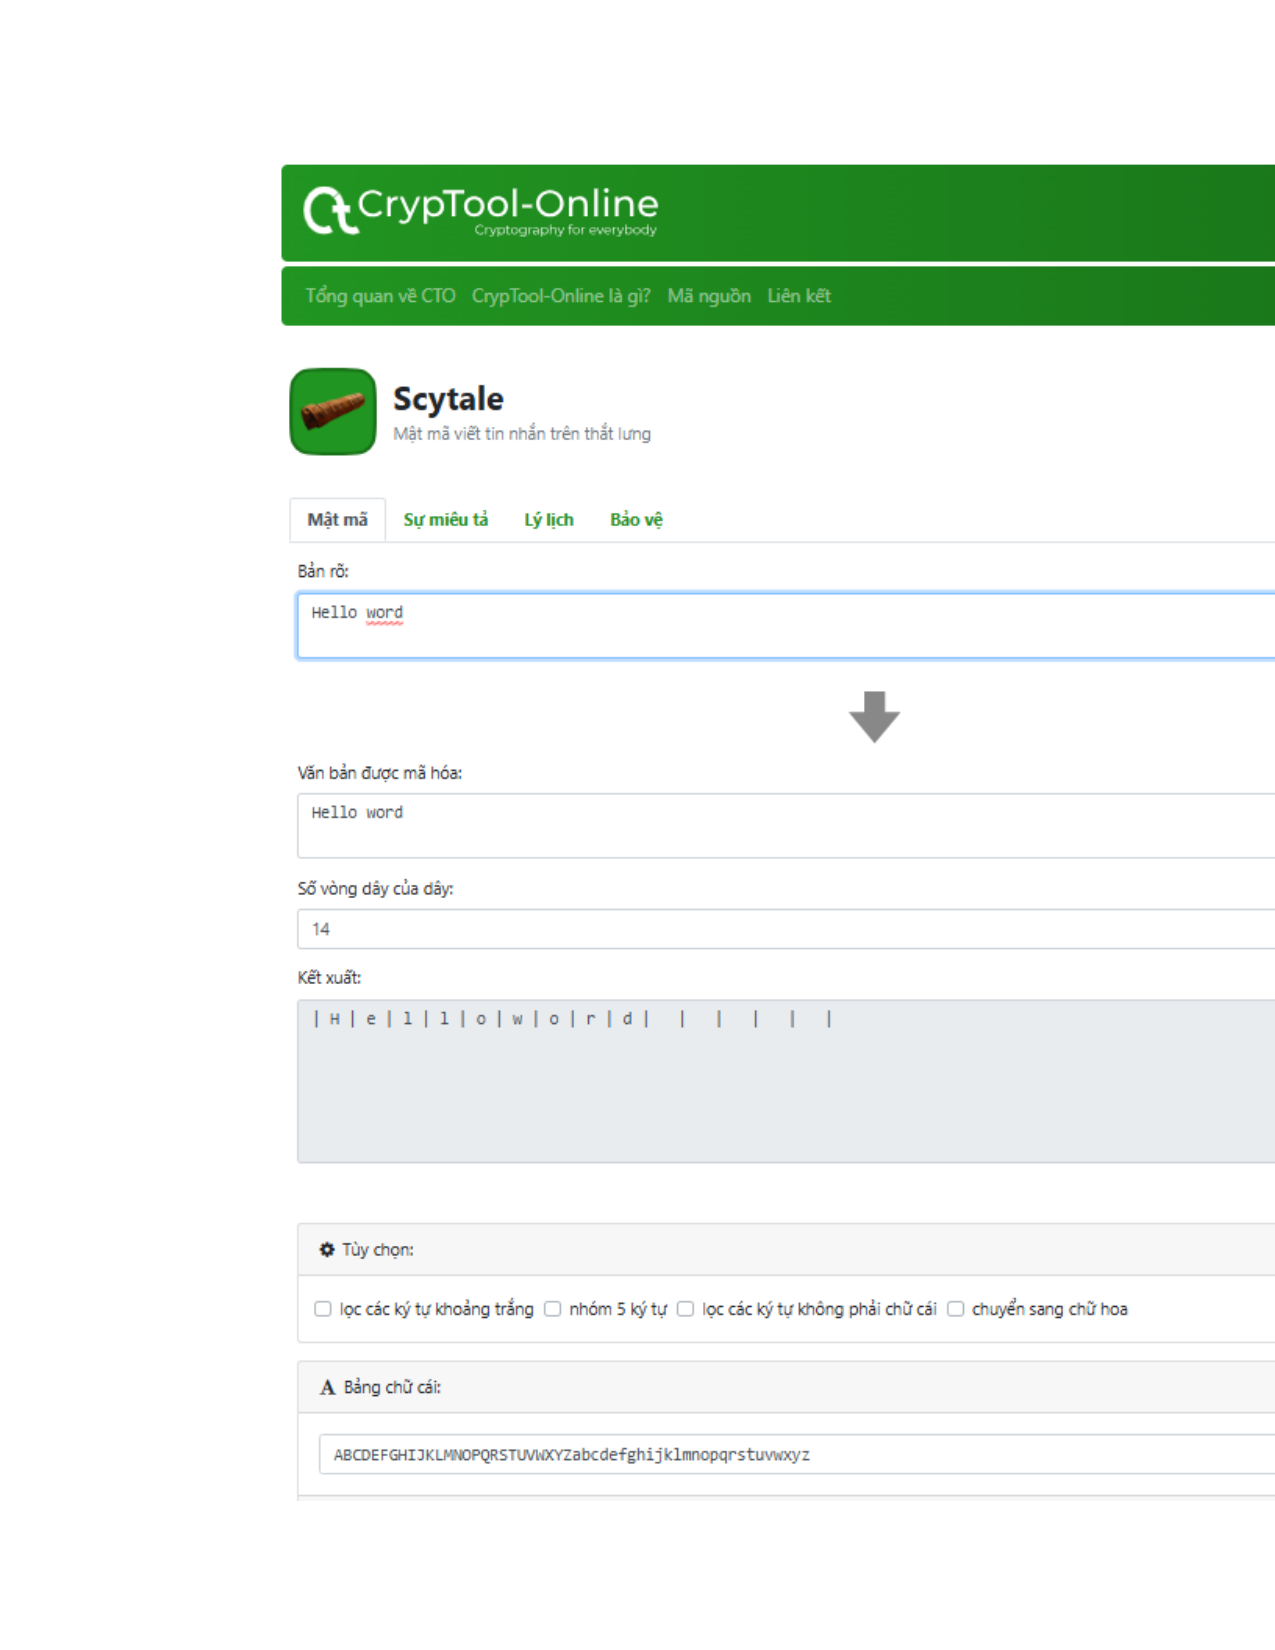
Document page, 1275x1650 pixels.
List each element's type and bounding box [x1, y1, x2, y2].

picture [150, 150, 1275, 1501]
